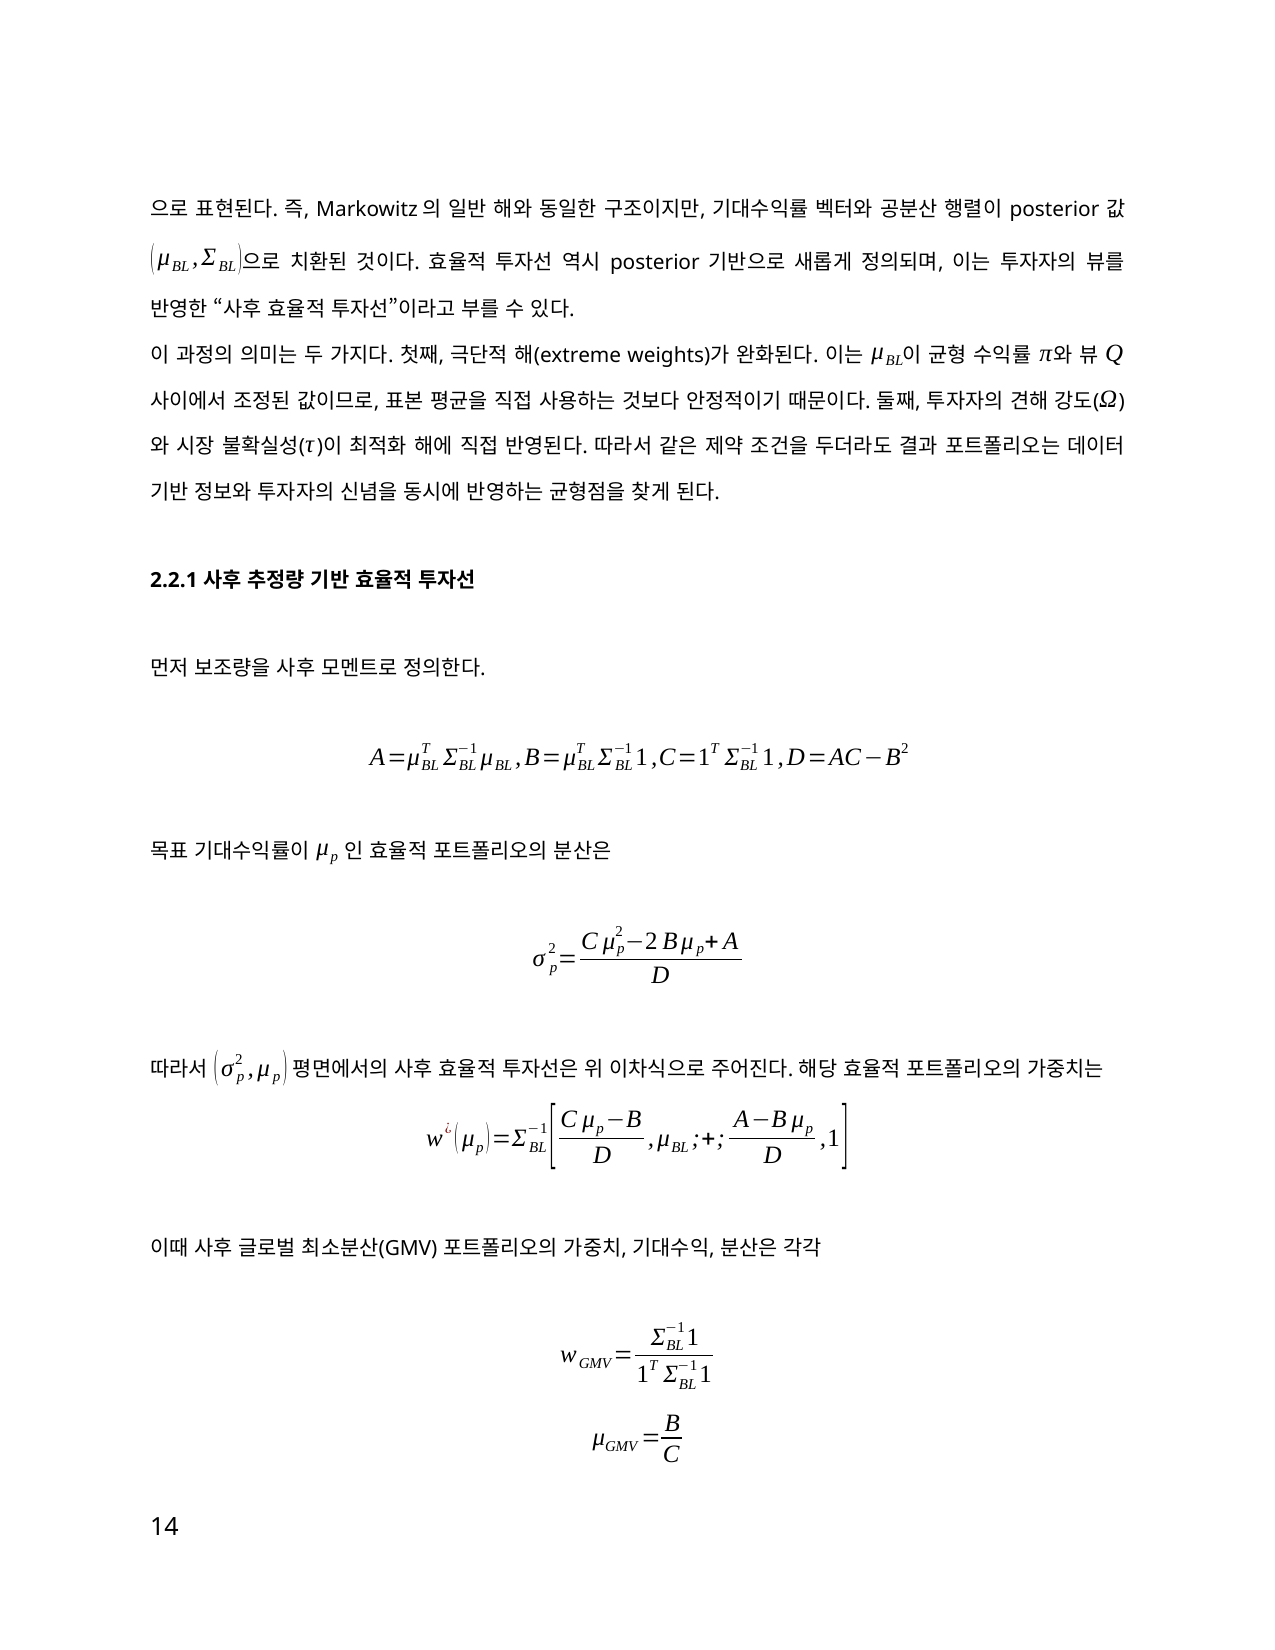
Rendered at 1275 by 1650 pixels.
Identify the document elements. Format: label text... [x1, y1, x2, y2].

text 이 과정의 의미는 두 가지다. 첫째, 극단적 해(extreme weights)가 완화된다. 이는 이 균형 수익률 와 뷰 사이에서 조정된 값이므로, 표본 평균을 직접 사용하는 것보다 안정적이기 때문이다. 둘째, 투자자의 견해 강도()와 시장 불확실성()이 최적화 해에 직접 반영된다. 따라서 같은 제약 조건을 두더라도 결과 포트폴리오는 데이터 기반 정보와 투자자의 신념을 동시에 반영하는 균형점을 찾게 된다. [150, 338, 1125, 505]
text 으로 표현된다. 즉, Markowitz의 일반 해와 동일한 구조이지만, 기대수익률 벡터와 공분산 행렬이 posterior 값으로 치환된 것이다. 효율적 투자선 역시 posterior 기반으로 새롭게 정의되며, 이는 투자자의 뷰를 반영한 “사후 효율적 투자선”이라고 부를 수 있다. [150, 193, 1125, 323]
text 이때 사후 글로벌 최소분산(GMV) 포트폴리오의 가중치, 기대수익, 분산은 각각 [150, 1231, 1125, 1261]
text 2.2.1 사후 추정량 기반 효율적 투자선 [150, 563, 1125, 593]
text 먼저 보조량을 사후 모멘트로 정의한다. [150, 651, 1125, 681]
text 목표 기대수익률이 인 효율적 포트폴리오의 분산은 [150, 834, 1125, 865]
text 따라서 평면에서의 사후 효율적 투자선은 위 이차식으로 주어진다. 해당 효율적 포트폴리오의 가중치는 [150, 1048, 1125, 1087]
